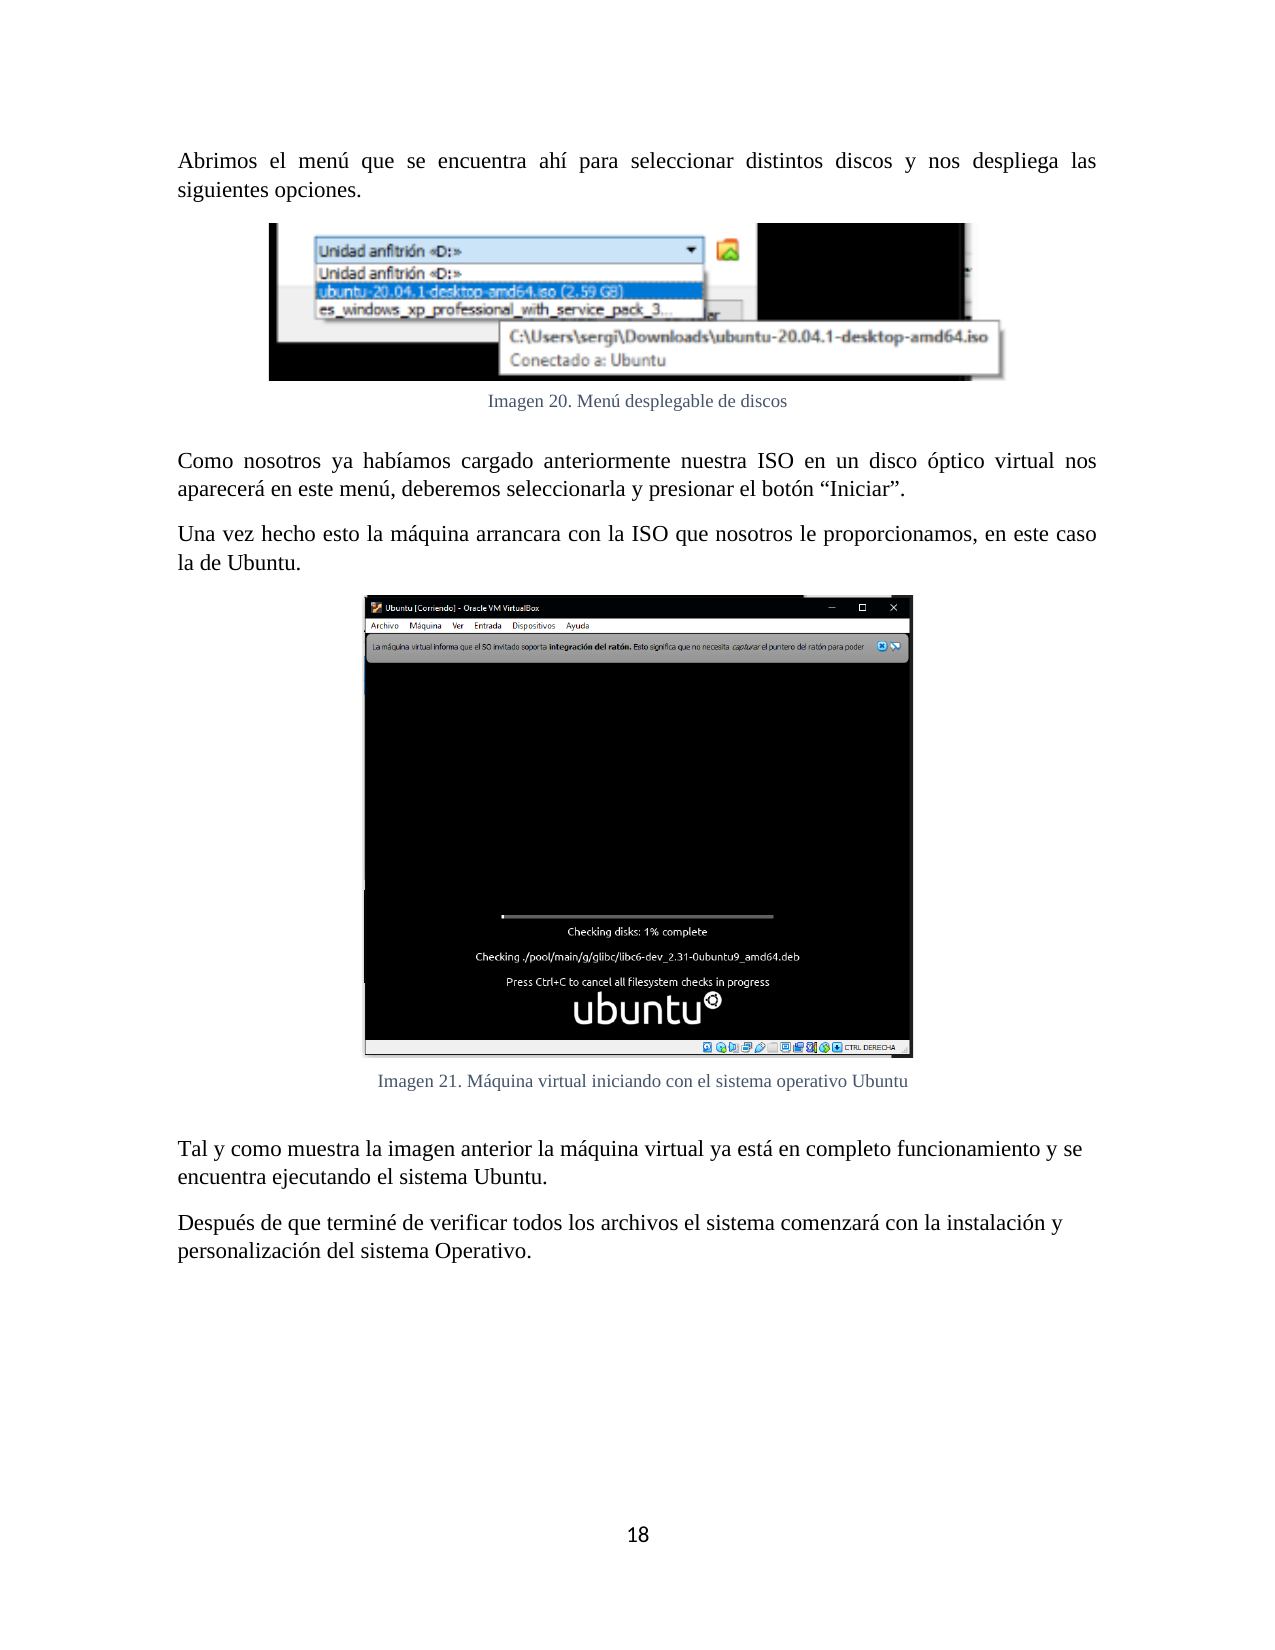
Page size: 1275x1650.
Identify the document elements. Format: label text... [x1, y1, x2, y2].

text Tal y como muestra la imagen anterior la máquina virtual ya está en completo funcionamiento y se encuentra ejecutando el sistema Ubuntu. [177, 1135, 1098, 1190]
text Una vez hecho esto la máquina arrancara con la ISO que nosotros le proporcionamos, en este caso la de Ubuntu. [177, 520, 1098, 575]
text Después de que terminé de verificar todos los archivos el sistema comenzará con la instalación y personalización del sistema Operativo. [177, 1208, 1098, 1263]
text Abrimos el menú que se encuentra ahí para seleccionar distintos discos y nos despliega las siguientes opciones. [177, 148, 1098, 202]
picture [268, 223, 1007, 381]
picture [361, 595, 914, 1058]
text Como nosotros ya habíamos cargado anteriormente nuestra ISO en un disco óptico virtual nos aparecerá en este menú, deberemos seleccionarla y presionar el botón “Iniciar”. [177, 447, 1098, 501]
